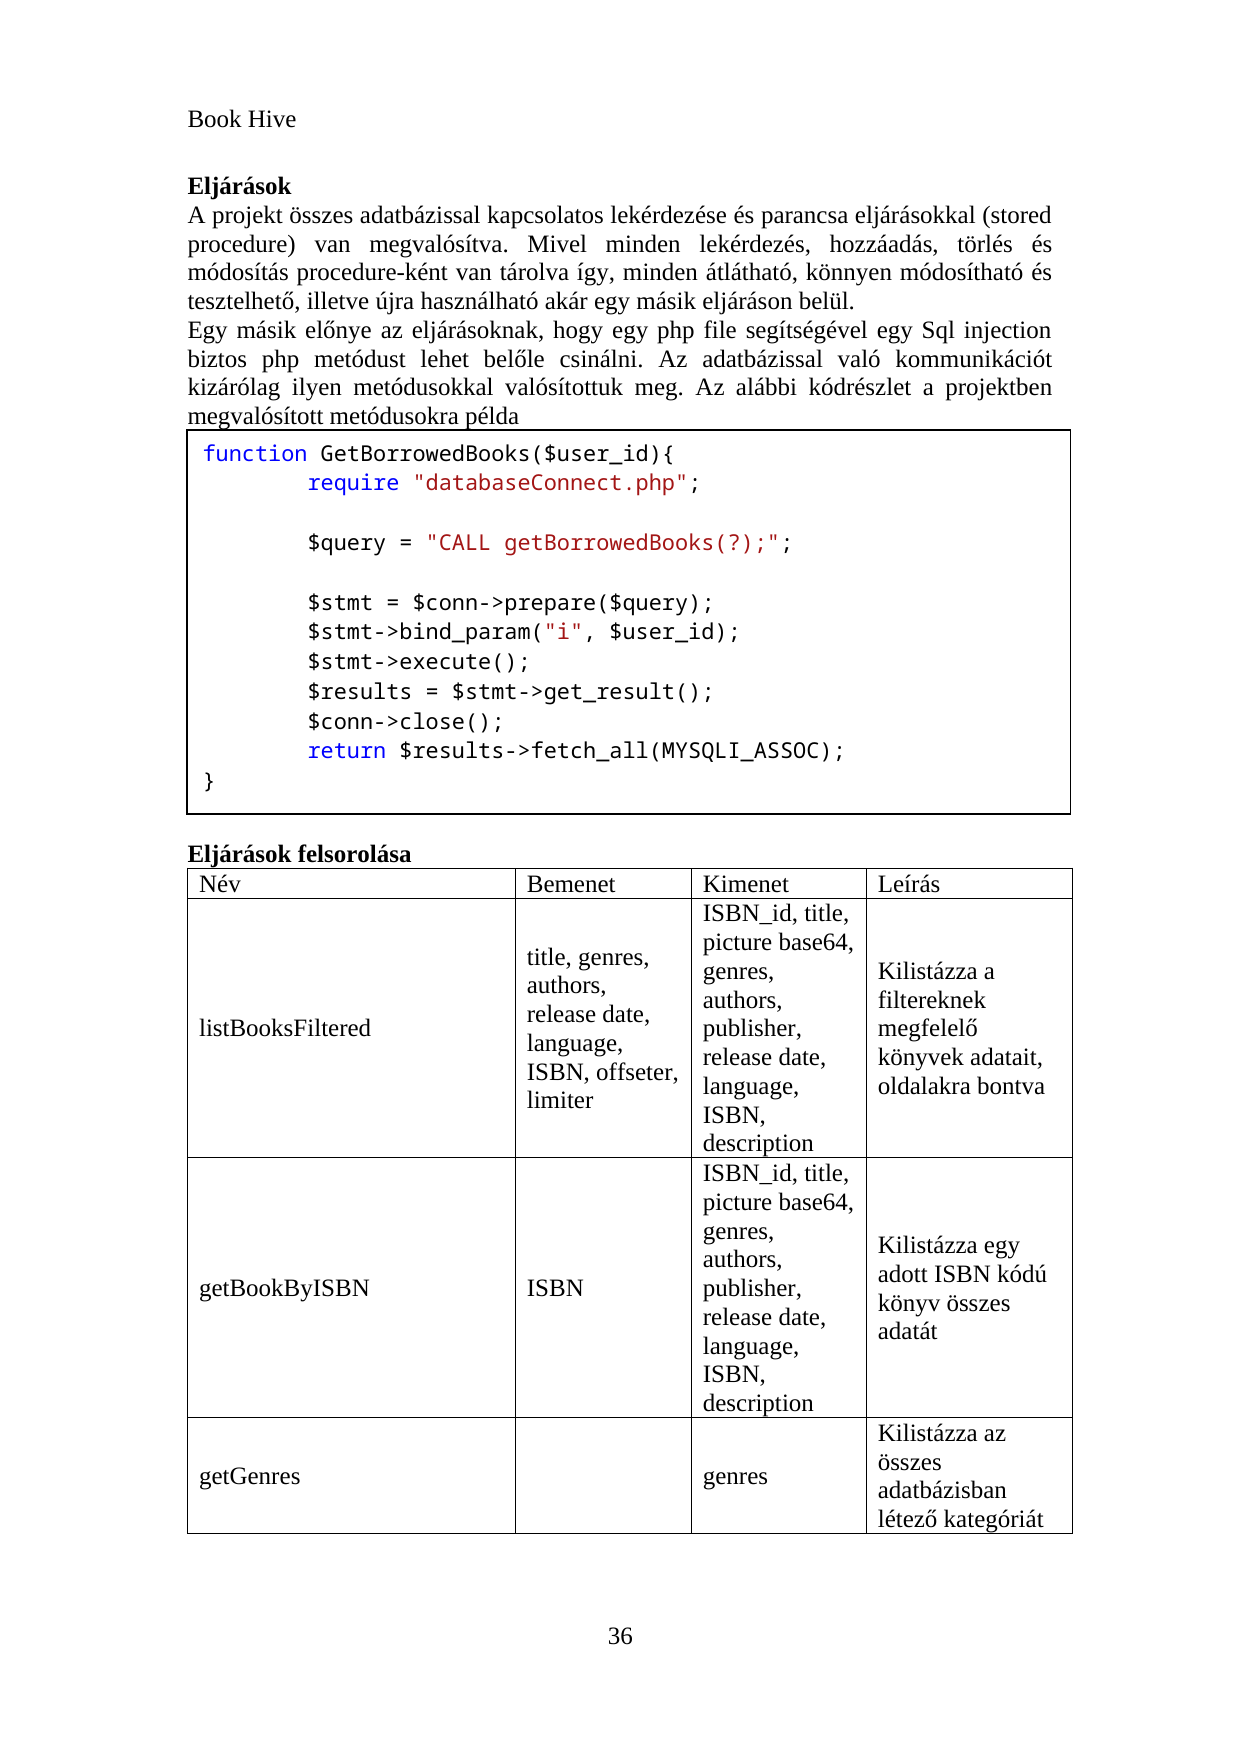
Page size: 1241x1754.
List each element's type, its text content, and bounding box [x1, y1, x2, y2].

table_cell listBooksFiltered [188, 899, 515, 1157]
table_header Kimenet [692, 869, 866, 897]
table_cell Kilistázza egy adott ISBN kódú könyv összes adatát [867, 1158, 1072, 1417]
subtitle Eljárások felsorolása [187, 818, 1053, 868]
table_cell ISBN [516, 1158, 691, 1417]
table_header Név [188, 869, 515, 897]
text Egy másik előnye az eljárásoknak, hogy egy php file segítségével egy Sql injection biztos php metódust lehet belőle csinálni. Az adatbázissal való kommunikációt kizárólag ilyen metódusokkal valósítottuk meg. Az alábbi kódrészlet a projektben megvalósított metódusokra példa [187, 315, 1053, 429]
table_cell Kilistázza a filtereknek megfelelő könyvek adatait, oldalakra bontva [867, 899, 1072, 1157]
text A projekt összes adatbázissal kapcsolatos lekérdezése és parancsa eljárásokkal (stored procedure) van megvalósítva. Mivel minden lekérdezés, hozzáadás, törlés és módosítás procedure-ként van tárolva így, minden átlátható, könnyen módosítható és tesztelhető, illetve újra használható akár egy másik eljáráson belül. [187, 200, 1053, 315]
table_cell getBookByISBN [188, 1158, 515, 1417]
table_cell title, genres, authors, release date, language, ISBN, offseter, limiter [516, 899, 691, 1157]
table_header Bemenet [516, 869, 691, 897]
table_cell getGenres [188, 1418, 515, 1533]
subtitle Eljárások [187, 150, 1053, 200]
table_cell genres [692, 1418, 866, 1533]
table_cell ISBN_id, title, picture base64, genres, authors, publisher, release date, language, ISBN, description [692, 899, 866, 1157]
table_header Leírás [867, 869, 1072, 897]
table_cell [516, 1418, 691, 1533]
table_cell Kilistázza az összes adatbázisban létező kategóriát [867, 1418, 1072, 1533]
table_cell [692, 1158, 866, 1417]
